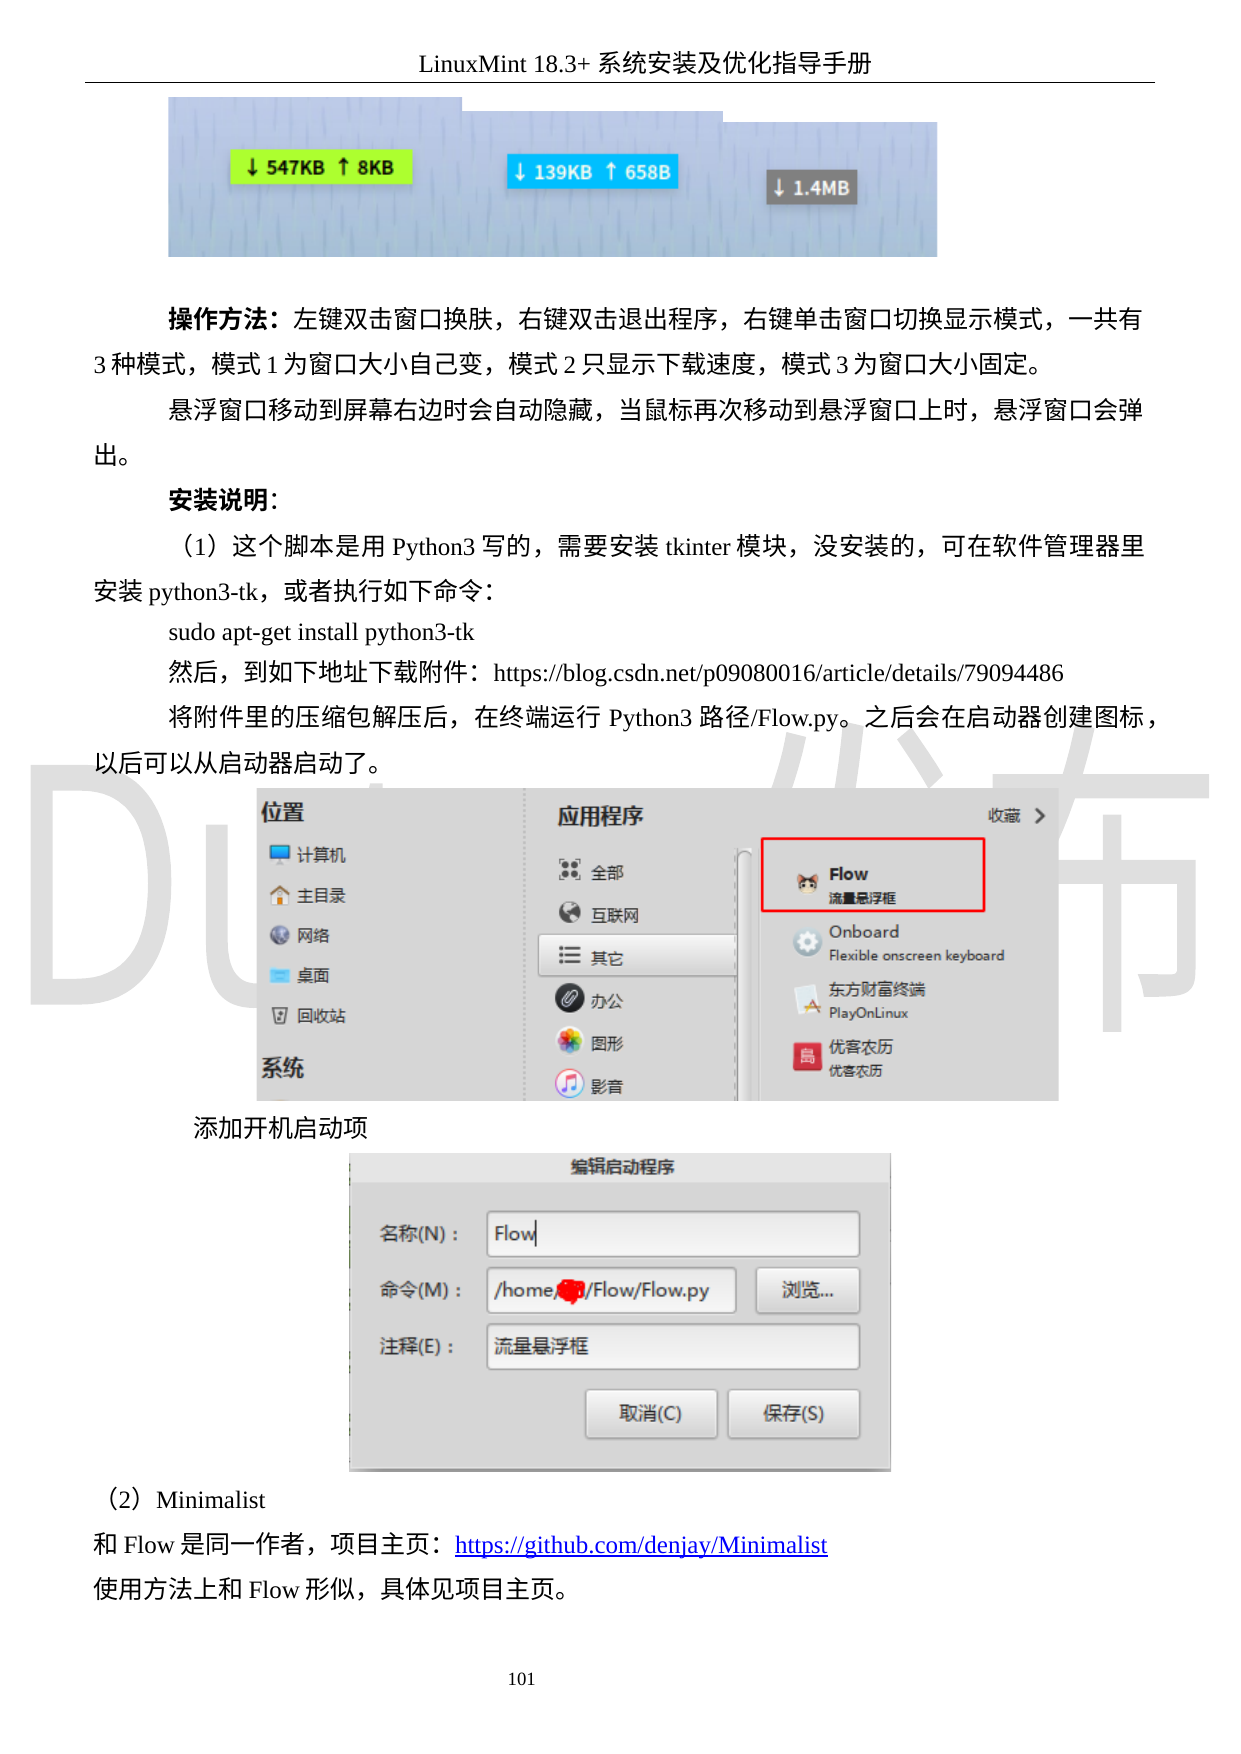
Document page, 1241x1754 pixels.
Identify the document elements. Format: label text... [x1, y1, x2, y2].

text 将附件里的压缩包解压后，在终端运行Python3 路径/Flow.py。之后会在启动器创建图标，以后可以从启动器启动了。 [93, 698, 1147, 779]
picture [349, 1153, 892, 1472]
list 添加开机启动项 [93, 1108, 1147, 1144]
list 使用方法上和Flow形似，具体见项目主页。 [93, 1570, 1147, 1606]
text 然后，到如下地址下载附件：https://blog.csdn.net/p09080016/article/details/79094486 [93, 653, 1147, 689]
list （2）Minimalist [93, 1479, 1147, 1516]
text 悬浮窗口移动到屏幕右边时会自动隐藏，当鼠标再次移动到悬浮窗口上时，悬浮窗口会弹出。 [93, 390, 1147, 472]
text sudo apt-get install python3-tk [93, 617, 1147, 645]
picture [256, 788, 1059, 1101]
text （1）这个脚本是用Python3写的，需要安装tkinter模块，没安装的，可在软件管理器里安装python3-tk，或者执行如下命令： [93, 526, 1147, 608]
list 和Flow是同一作者，项目主页：https://github.com/denjay/Minimalist [93, 1524, 1147, 1561]
text 安装说明： [93, 481, 1147, 517]
text 操作方法：左键双击窗口换肤，右键双击退出程序，右键单击窗口切换显示模式，一共有3种模式，模式1为窗口大小自己变，模式2只显示下载速度，模式3为窗口大小固定。 [93, 299, 1147, 381]
picture [168, 97, 939, 257]
